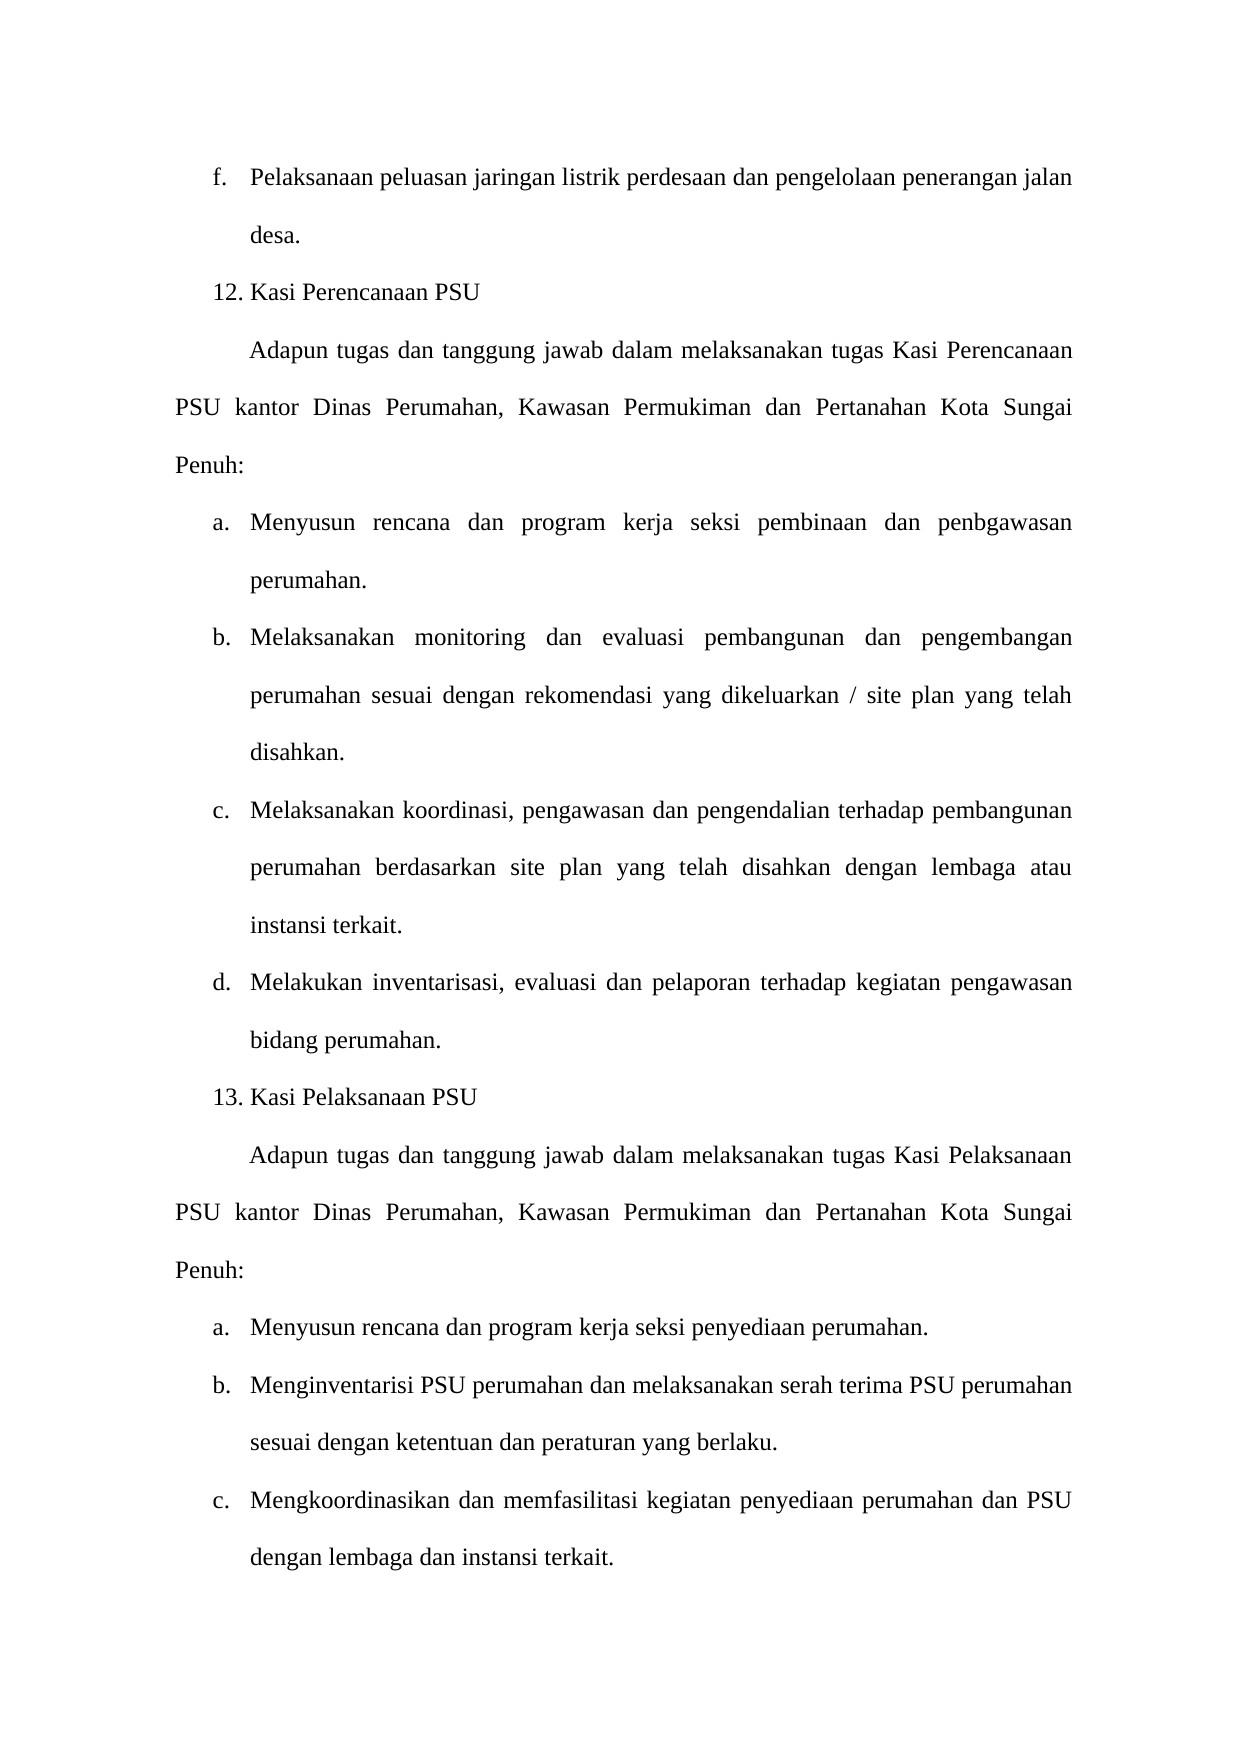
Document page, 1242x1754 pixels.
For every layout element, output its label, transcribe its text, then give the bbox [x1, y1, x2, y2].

list Melaksanakan koordinasi, pengawasan dan pengendalian terhadap pembangunan perumahan berdasarkan site plan yang telah disahkan dengan lembaga atau instansi terkait. [212, 795, 1073, 939]
list Melakukan inventarisasi, evaluasi dan pelaporan terhadap kegiatan pengawasan bidang perumahan. [212, 967, 1073, 1054]
list Pelaksanaan peluasan jaringan listrik perdesaan dan pengelolaan penerangan jalan desa. [212, 162, 1073, 249]
list Kasi Pelaksanaan PSU [212, 1082, 1073, 1111]
list Mengkoordinasikan dan memfasilitasi kegiatan penyediaan perumahan dan PSU dengan lembaga dan instansi terkait. [212, 1485, 1073, 1571]
list Menyusun rencana dan program kerja seksi penyediaan perumahan. [212, 1312, 1073, 1341]
list Melaksanakan monitoring dan evaluasi pembangunan dan pengembangan perumahan sesuai dengan rekomendasi yang dikeluarkan / site plan yang telah disahkan. [212, 622, 1073, 766]
text Adapun tugas dan tanggung jawab dalam melaksanakan tugas Kasi Pelaksanaan PSU kantor Dinas Perumahan, Kawasan Permukiman dan Pertanahan Kota Sungai Penuh: [175, 1140, 1073, 1284]
list Kasi Perencanaan PSU [212, 277, 1073, 306]
list Menginventarisi PSU perumahan dan melaksanakan serah terima PSU perumahan sesuai dengan ketentuan dan peraturan yang berlaku. [212, 1370, 1073, 1456]
text Adapun tugas dan tanggung jawab dalam melaksanakan tugas Kasi Perencanaan PSU kantor Dinas Perumahan, Kawasan Permukiman dan Pertanahan Kota Sungai Penuh: [175, 335, 1073, 479]
list Menyusun rencana dan program kerja seksi pembinaan dan penbgawasan perumahan. [212, 507, 1073, 594]
